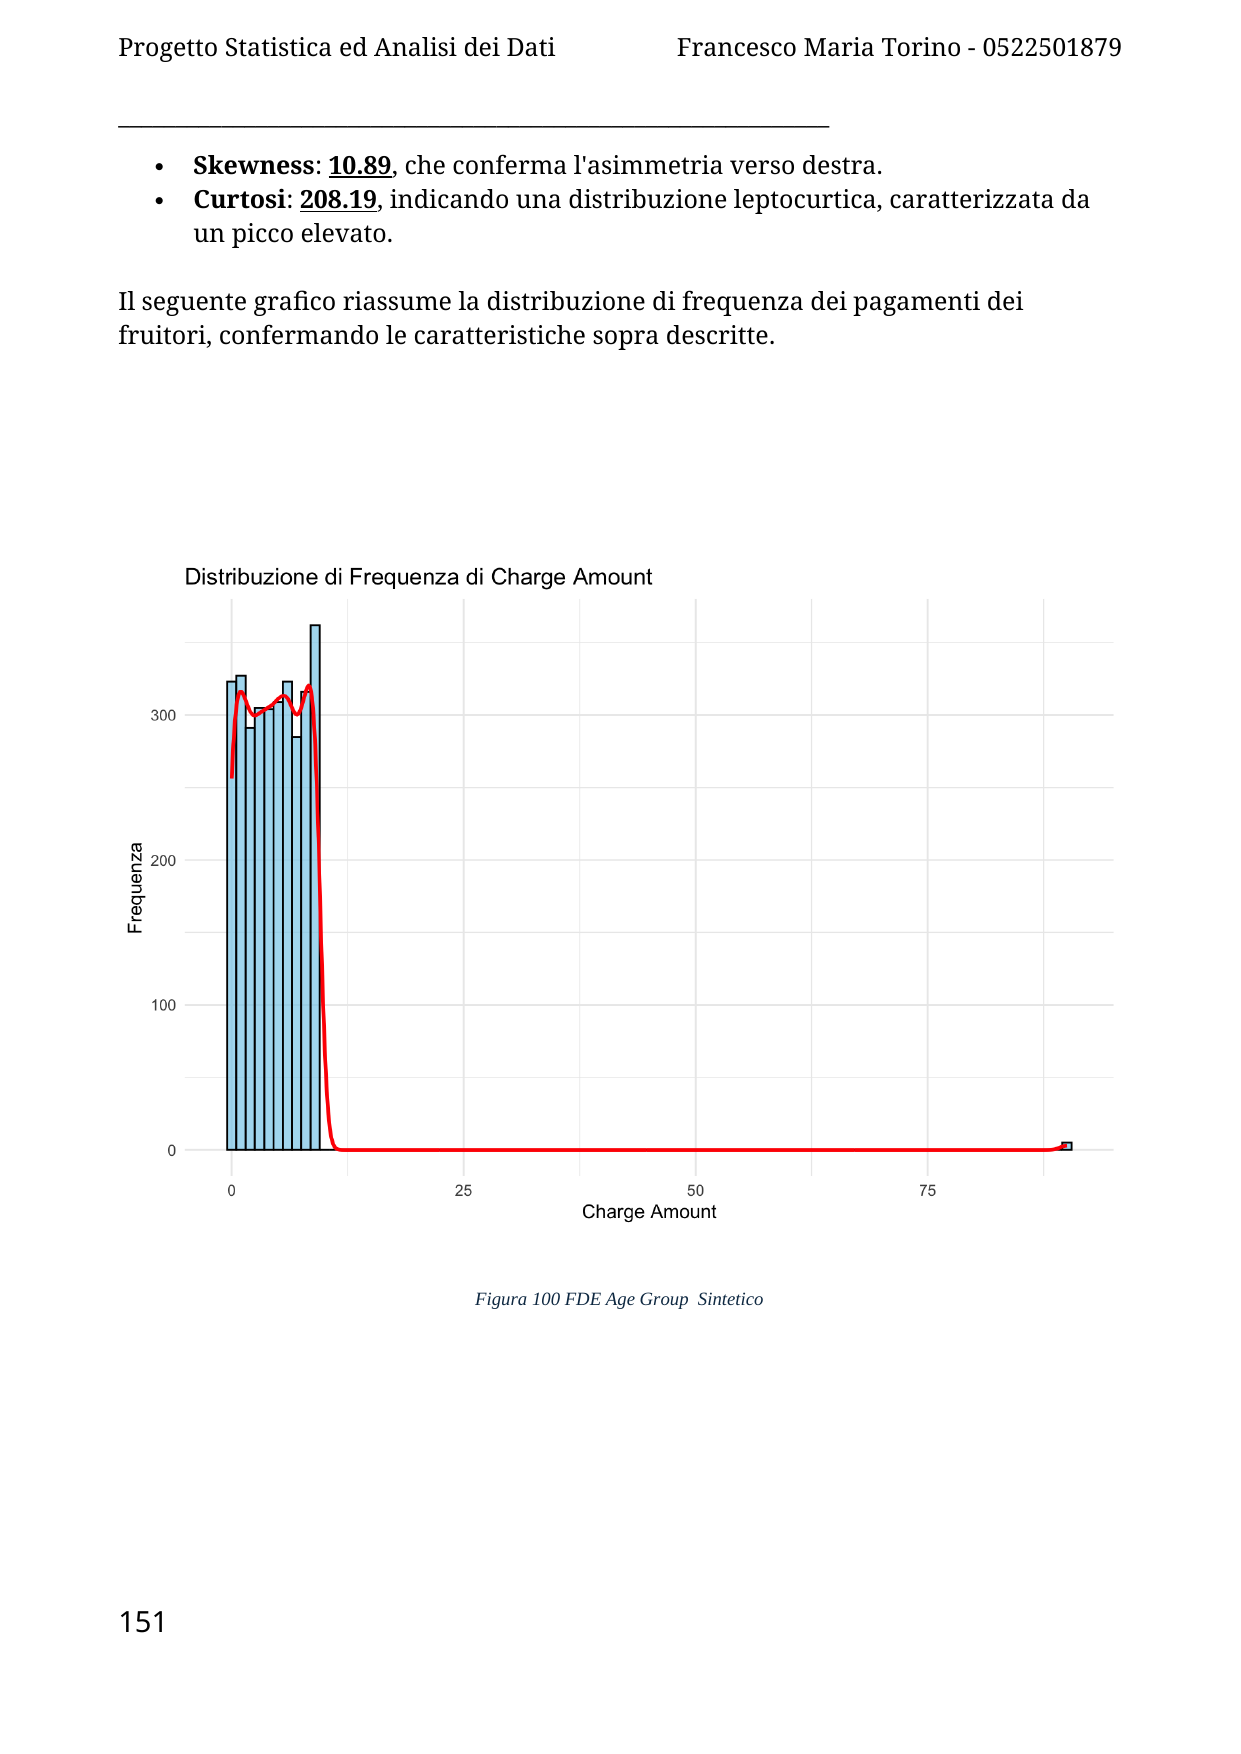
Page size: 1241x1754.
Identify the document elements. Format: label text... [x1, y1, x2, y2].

list Curtosi: 208.19, indicando una distribuzione leptocurtica, caratterizzata da un picco elevato. [156, 182, 1122, 250]
text Figura 100 FDE Age Group Sintetico [118, 1288, 1122, 1309]
list Skewness: 10.89, che conferma l'asimmetria verso destra. [156, 148, 1122, 182]
picture [118, 558, 1123, 1231]
text Il seguente grafico riassume la distribuzione di frequenza dei pagamenti dei fruitori, confermando le caratteristiche sopra descritte. [118, 284, 1122, 352]
